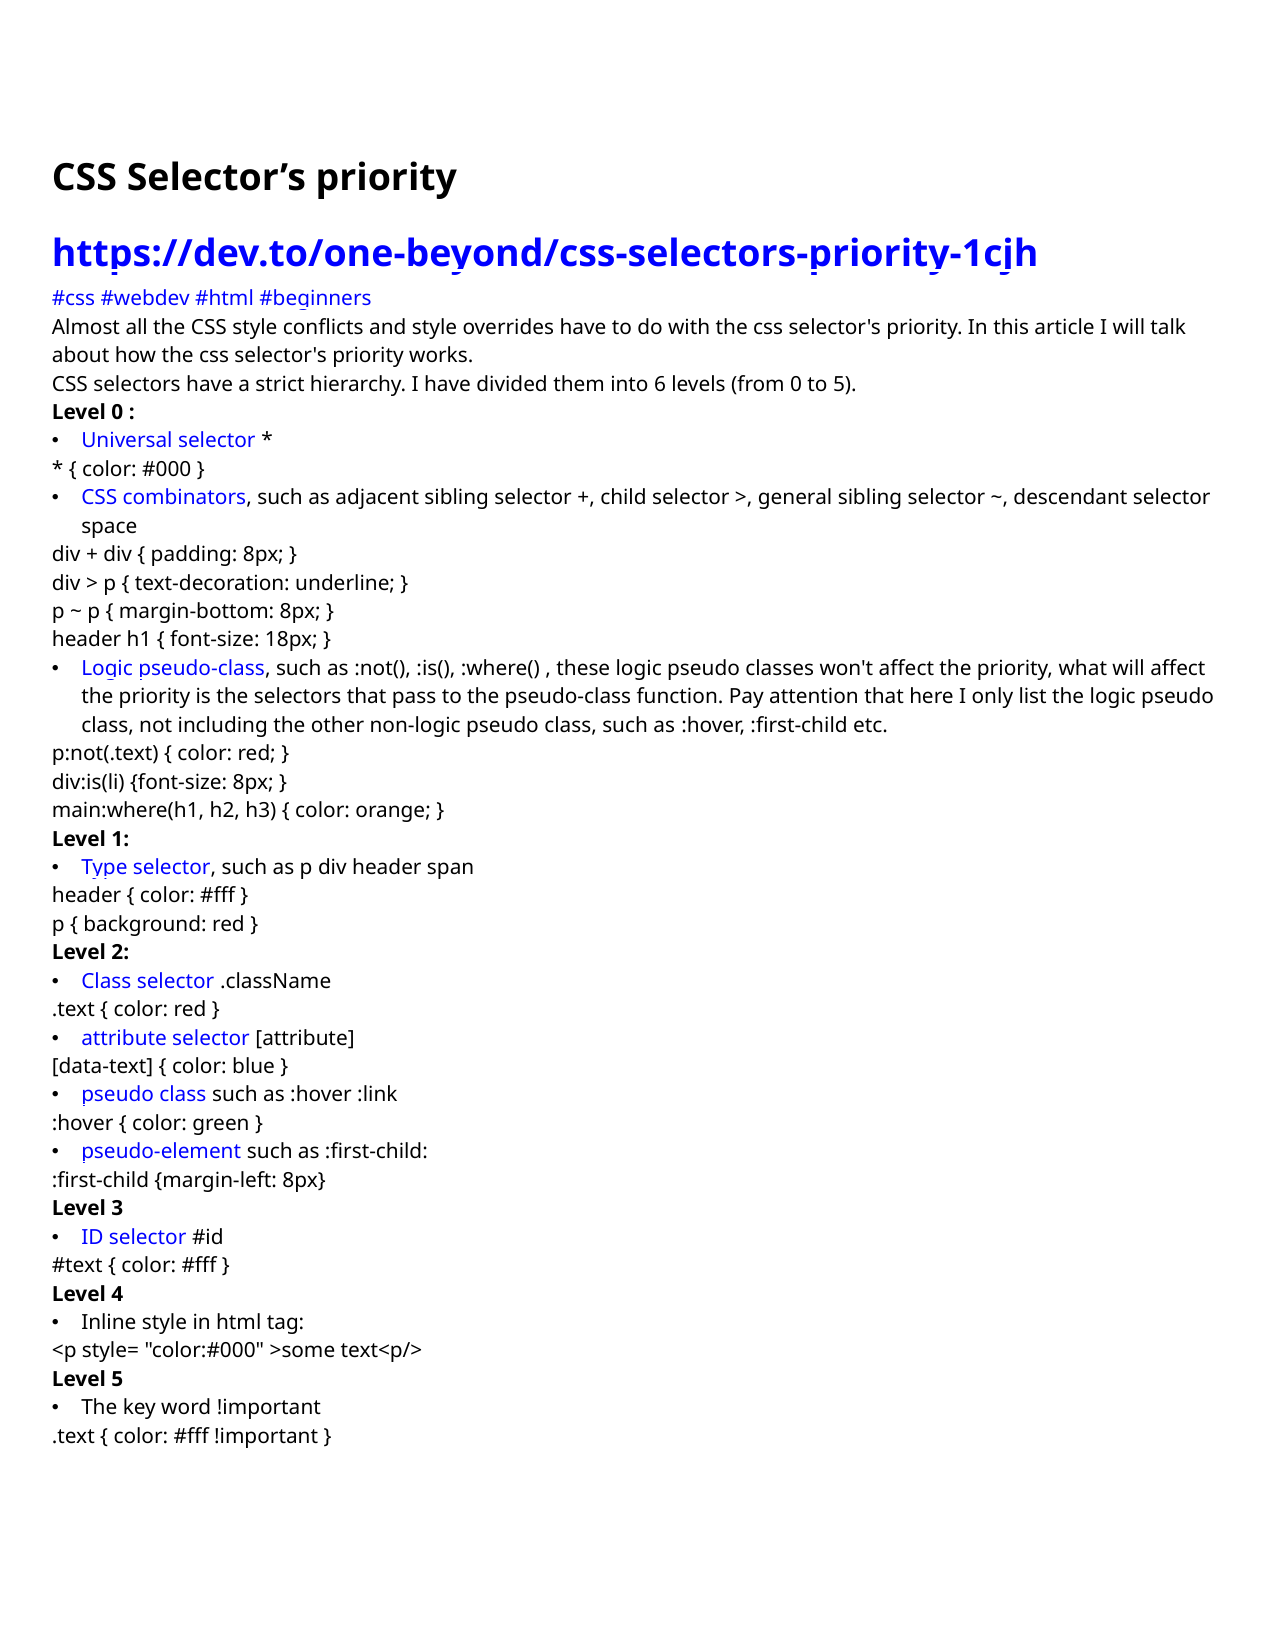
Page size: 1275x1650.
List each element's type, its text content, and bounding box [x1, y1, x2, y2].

text <p style= "color:#000" >some text<p/> [52, 1336, 1219, 1364]
text [data-text] { color: blue } [52, 1051, 1219, 1079]
text * { color: #000 } [52, 454, 1219, 482]
text .text { color: #fff !important } [52, 1421, 1219, 1449]
text Level 4 [52, 1279, 1219, 1307]
text main:where(h1, h2, h3) { color: orange; } [52, 795, 1219, 824]
list attribute selector [attribute] [52, 1023, 1219, 1051]
subtitle CSS Selector’s priority [52, 150, 1219, 201]
text p { background: red } [52, 909, 1219, 937]
text Level 5 [52, 1364, 1219, 1392]
text div > p { text-decoration: underline; } [52, 568, 1219, 596]
text .text { color: red } [52, 994, 1219, 1023]
list The key word !important [52, 1392, 1219, 1421]
text Level 2: [52, 937, 1219, 966]
list Logic pseudo-class, such as :not(), :is(), :where() , these logic pseudo classes won't affect the priority, what will affect the priority is the selectors that pass to the pseudo-class function. Pay attention that here I only list the logic pseudo class, not including the other non-logic pseudo class, such as :hover, :first-child etc. [52, 653, 1219, 738]
text p ~ p { margin-bottom: 8px; } [52, 596, 1219, 624]
text :first-child {margin-left: 8px} [52, 1165, 1219, 1193]
list Inline style in html tag: [52, 1307, 1219, 1336]
list pseudo-element such as :first-child: [52, 1136, 1219, 1165]
text Level 3 [52, 1193, 1219, 1222]
text #css #webdev #html #beginners [52, 283, 1219, 312]
list pseudo class such as :hover :link [52, 1079, 1219, 1108]
text #text { color: #fff } [52, 1250, 1219, 1279]
list Universal selector * [52, 426, 1219, 454]
list ID selector #id [52, 1222, 1219, 1250]
text Level 0 : [52, 397, 1219, 426]
text p:not(.text) { color: red; } [52, 738, 1219, 767]
text header { color: #fff } [52, 881, 1219, 909]
list Type selector, such as p div header span [52, 852, 1219, 881]
text :hover { color: green } [52, 1108, 1219, 1136]
text Level 1: [52, 824, 1219, 852]
list CSS combinators, such as adjacent sibling selector +, child selector >, general sibling selector ~, descendant selector space [52, 482, 1219, 539]
text CSS selectors have a strict hierarchy. I have divided them into 6 levels (from 0 to 5). [52, 369, 1219, 397]
text div:is(li) {font-size: 8px; } [52, 767, 1219, 795]
text div + div { padding: 8px; } [52, 539, 1219, 568]
subtitle https://dev.to/one-beyond/css-selectors-priority-1cjh [52, 226, 1219, 277]
text Almost all the CSS style conflicts and style overrides have to do with the css selector's priority. In this article I will talk about how the css selector's priority works. [52, 312, 1219, 369]
list Class selector .className [52, 966, 1219, 994]
text header h1 { font-size: 18px; } [52, 624, 1219, 653]
